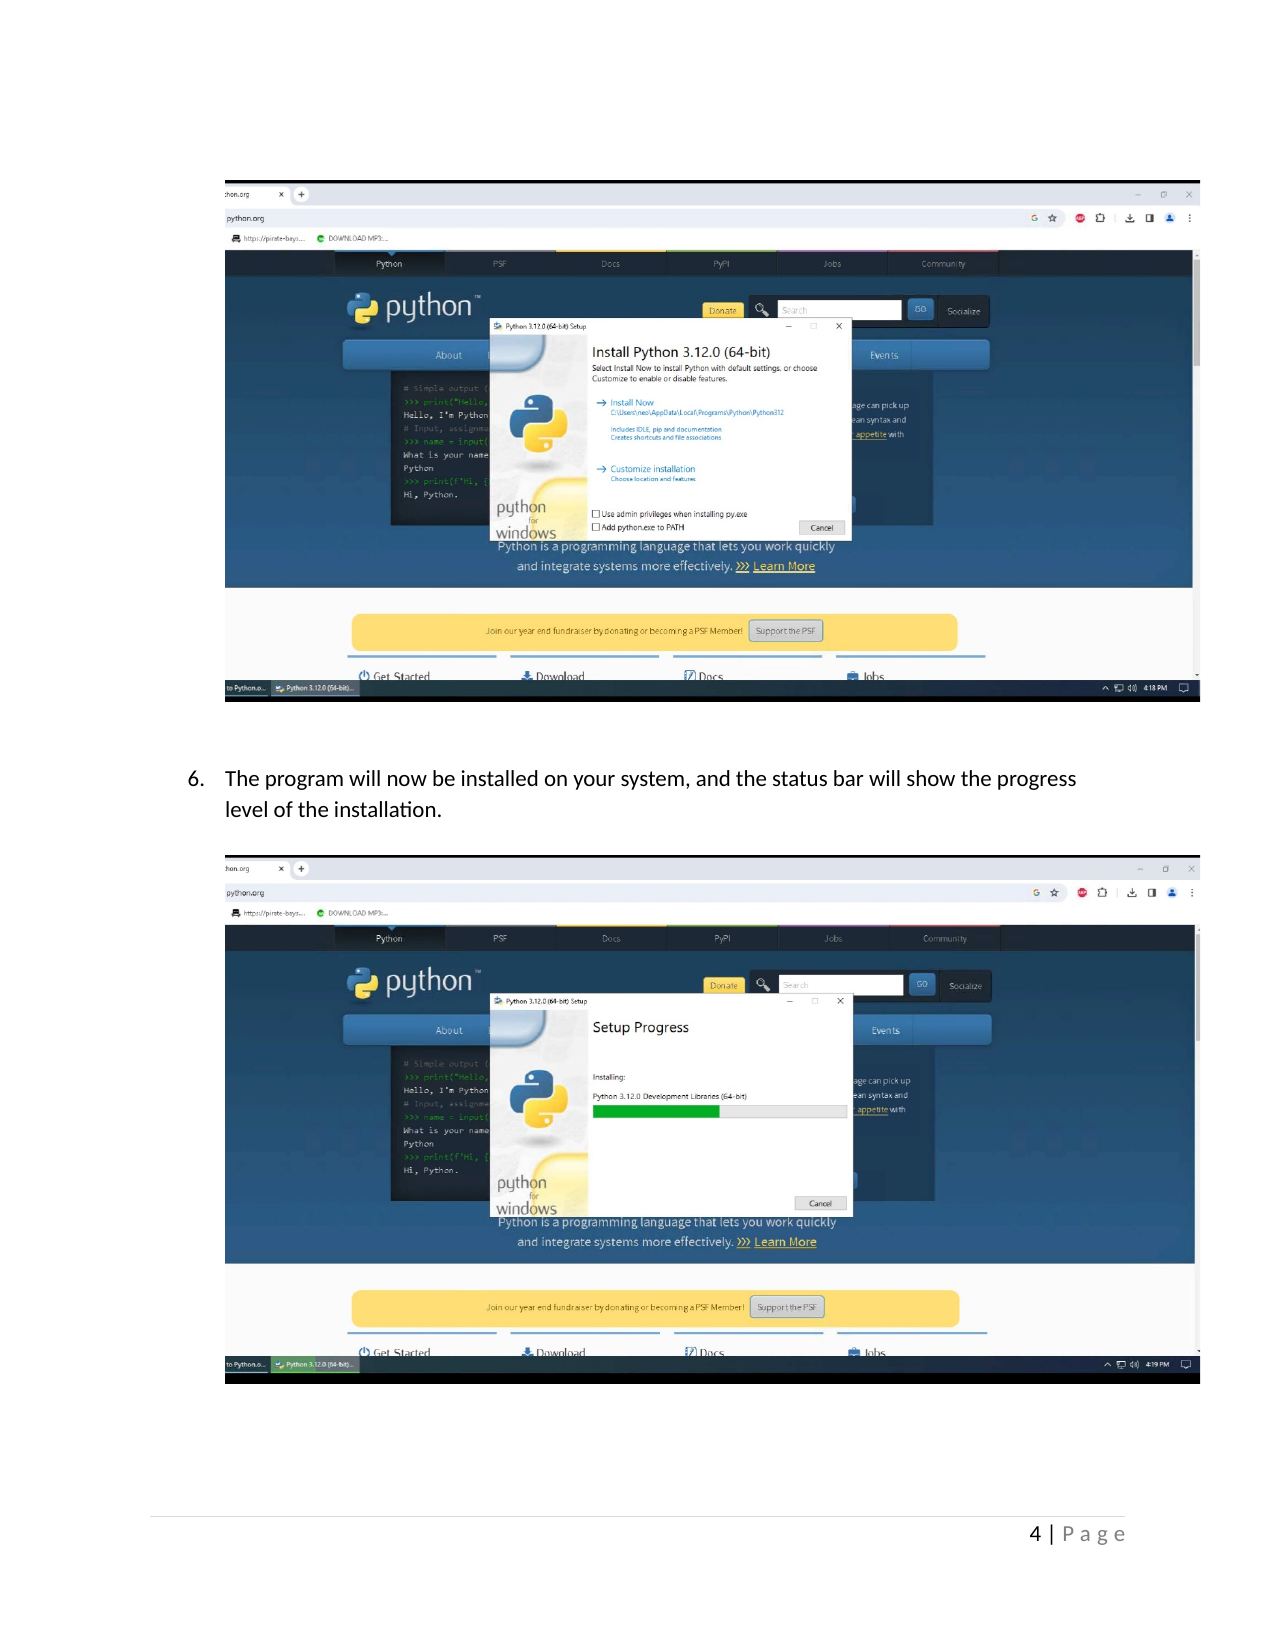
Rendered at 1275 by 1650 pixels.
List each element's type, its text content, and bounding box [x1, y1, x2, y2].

picture [225, 855, 1200, 1384]
list The program will now be installed on your system, and the status bar will show the progress level of the installation. [187, 764, 1125, 823]
picture [225, 180, 1200, 702]
